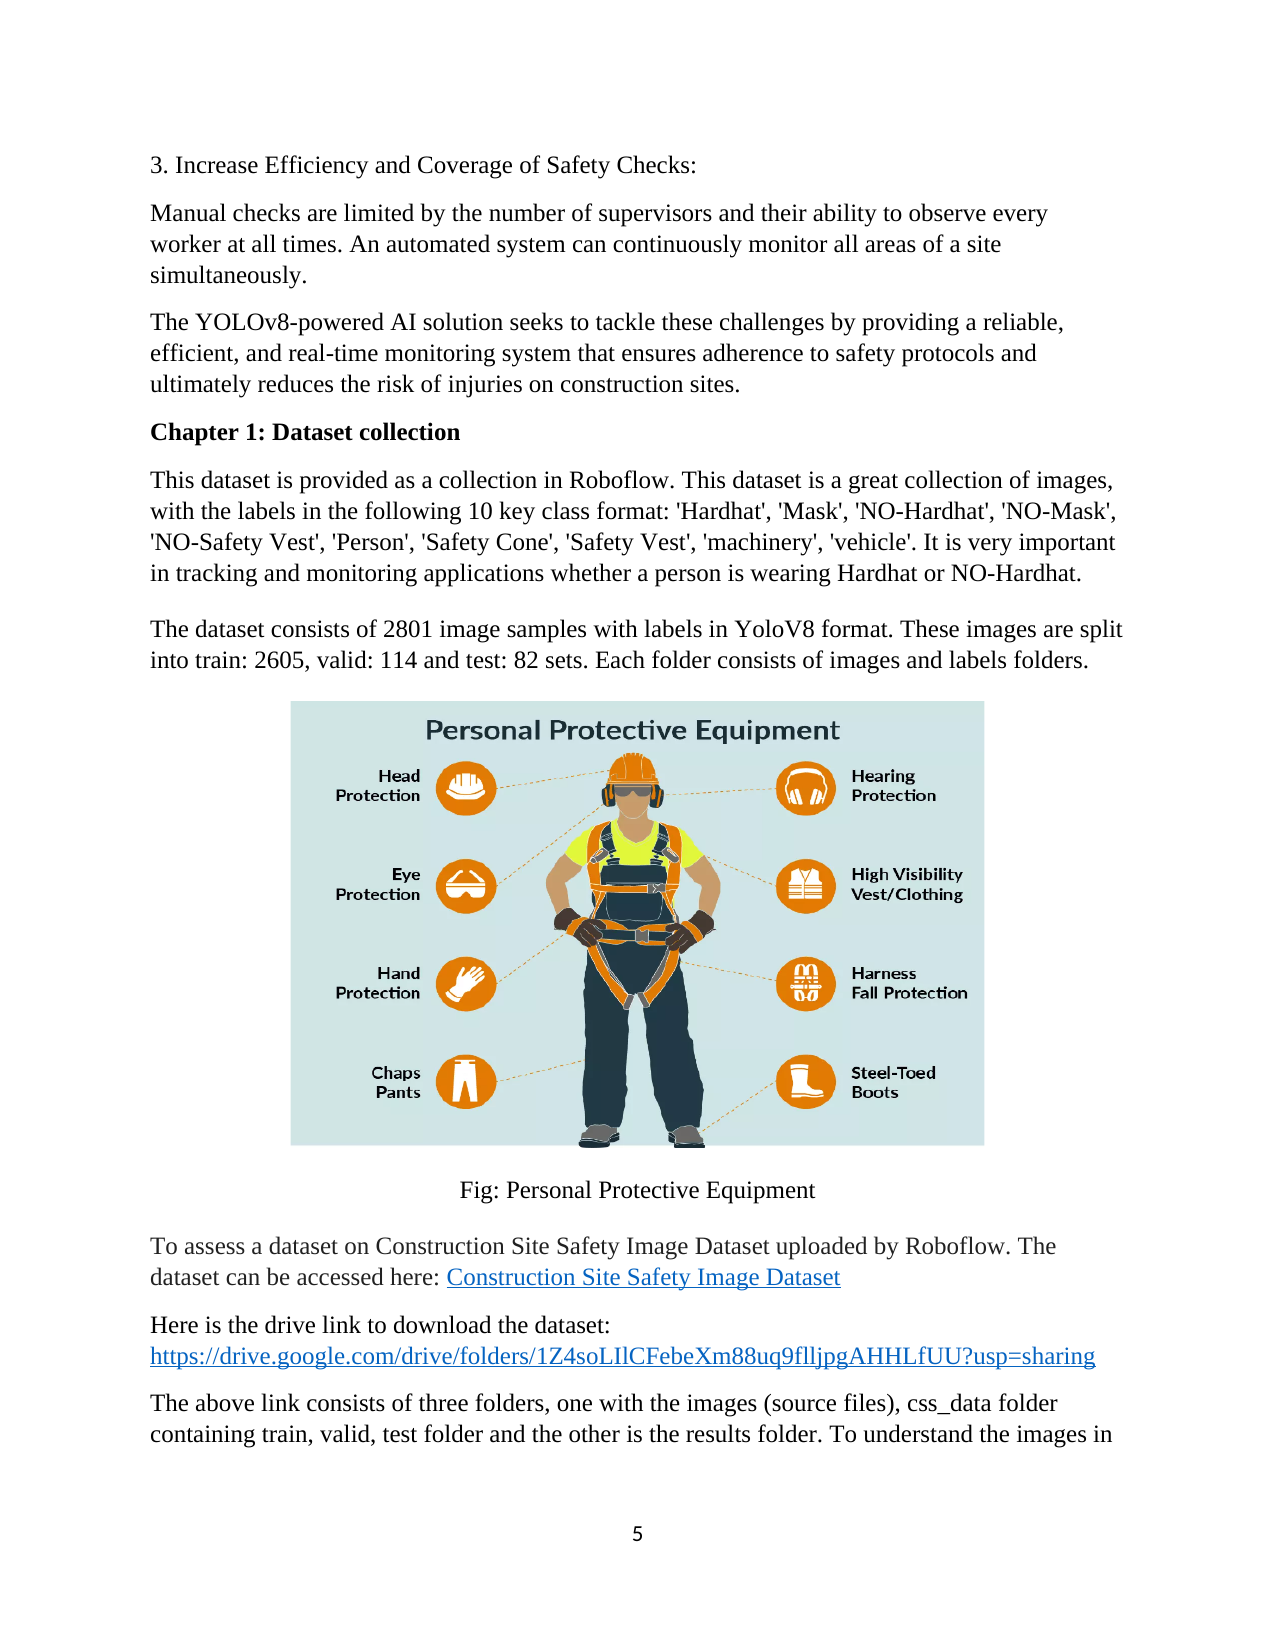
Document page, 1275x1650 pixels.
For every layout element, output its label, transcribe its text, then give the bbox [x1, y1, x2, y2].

picture [290, 701, 985, 1148]
text To assess a dataset on Construction Site Safety Image Dataset uploaded by Roboflow. The dataset can be accessed here: Construction Site Safety Image Dataset [150, 1231, 1125, 1291]
text Fig: Personal Protective Equipment [150, 1175, 1125, 1204]
text Here is the drive link to download the dataset: https://drive.google.com/drive/folders/1Z4soLIlCFebeXm88uq9flljpgAHHLfUU?usp=sharing [150, 1310, 1125, 1369]
text Chapter 1: Dataset collection [150, 417, 1125, 446]
text This dataset is provided as a collection in Roboflow. This dataset is a great collection of images, with the labels in the following 10 key class format: 'Hardhat', 'Mask', 'NO-Hardhat', 'NO-Mask', 'NO-Safety Vest', 'Person', 'Safety Cone', 'Safety Vest', 'machinery', 'vehicle'. It is very important in tracking and monitoring applications whether a person is wearing Hardhat or NO-Hardhat. [150, 465, 1125, 587]
text The dataset consists of 2801 image samples with labels in YoloV8 format. These images are split into train: 2605, valid: 114 and test: 82 sets. Each folder consists of images and labels folders. [150, 614, 1125, 674]
text 3. Increase Efficiency and Coverage of Safety Checks: [150, 150, 1125, 179]
text The YOLOv8-powered AI solution seeks to tackle these challenges by providing a reliable, efficient, and real-time monitoring system that ensures adherence to safety protocols and ultimately reduces the risk of injuries on construction sites. [150, 307, 1125, 398]
text Manual checks are limited by the number of supervisors and their ability to observe every worker at all times. An automated system can continuously monitor all areas of a site simultaneously. [150, 198, 1125, 288]
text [150, 1388, 1125, 1448]
